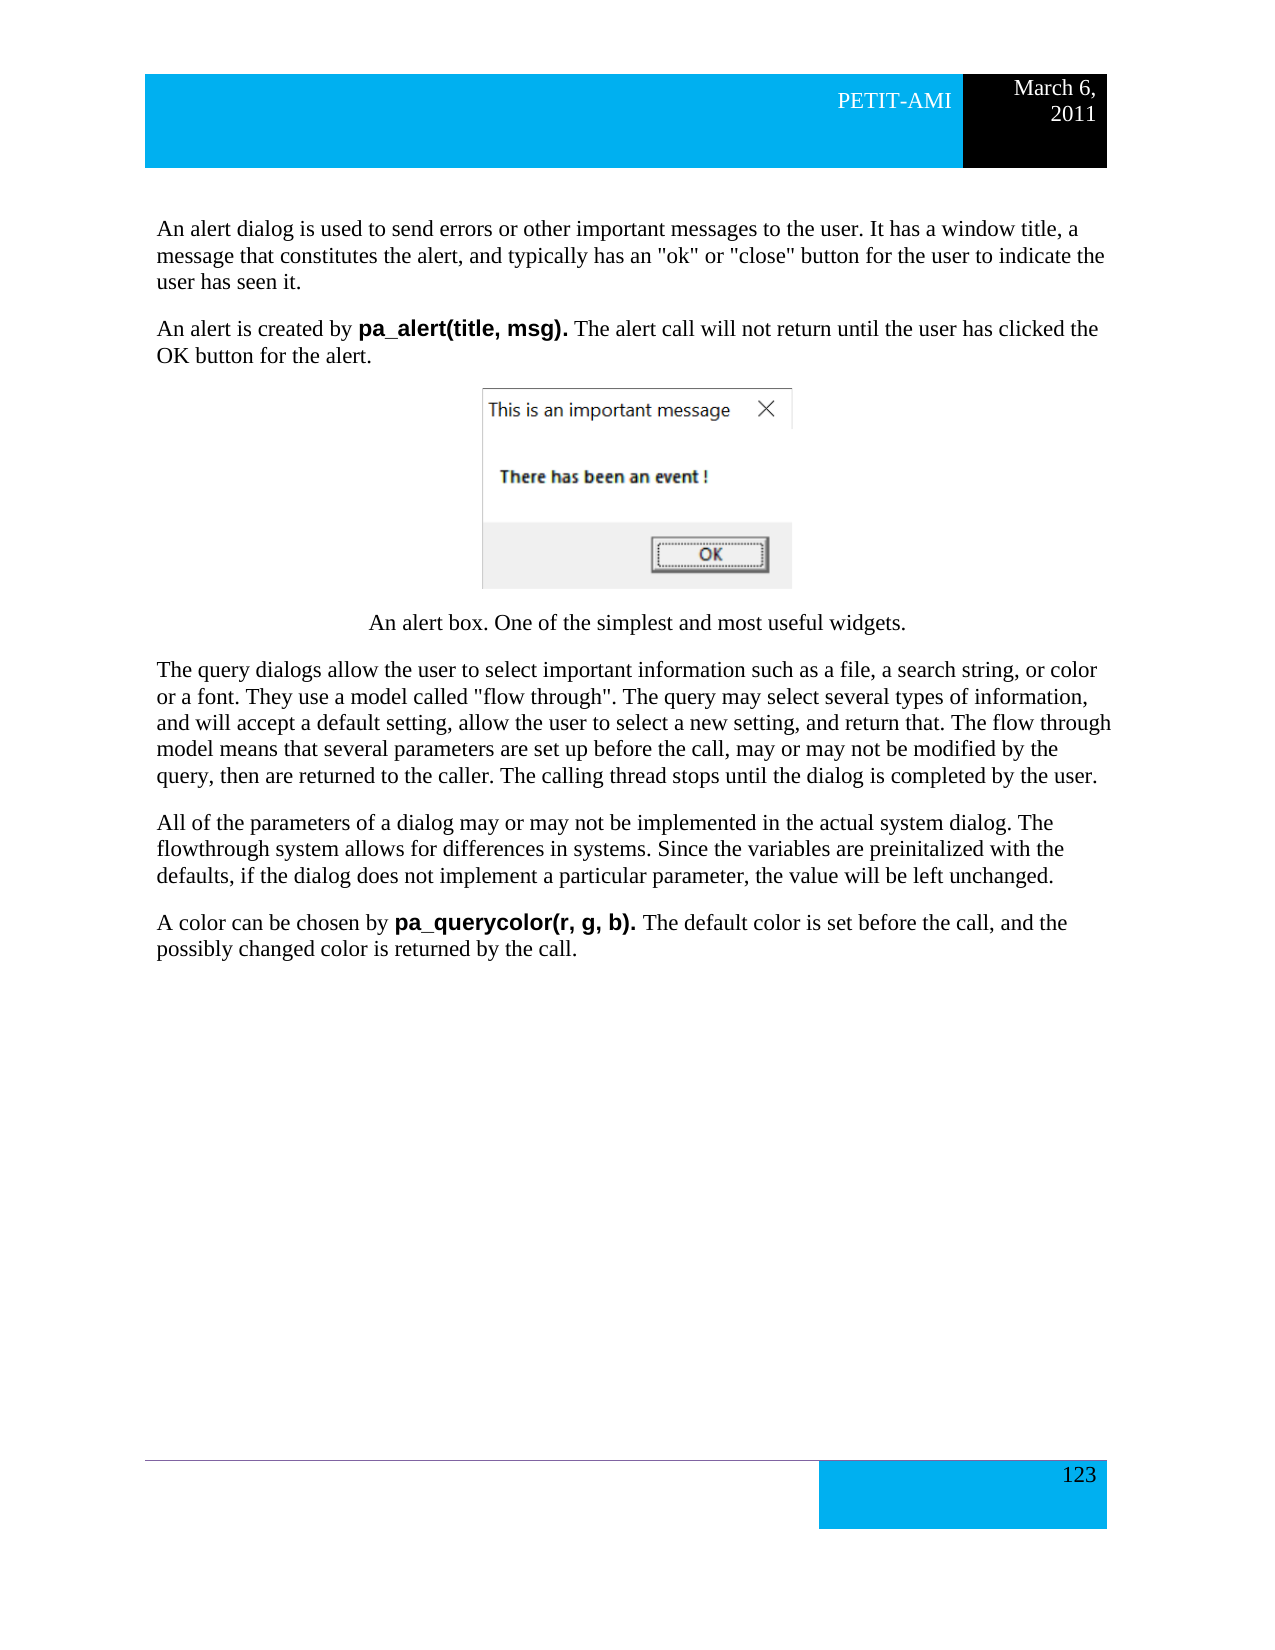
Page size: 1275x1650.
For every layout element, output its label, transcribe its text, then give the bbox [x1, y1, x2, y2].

text All of the parameters of a dialog may or may not be implemented in the actual system dialog. The flowthrough system allows for differences in systems. Since the variables are preinitalized with the defaults, if the dialog does not implement a particular parameter, the value will be left unchanged. [156, 809, 1118, 888]
text The query dialogs allow the user to select important information such as a file, a search string, or color or a font. They use a model called "flow through". The query may select several types of information, and will accept a default setting, allow the user to select a new setting, and return that. The flow through model means that several parameters are set up before the call, may or may not be modified by the query, then are returned to the caller. The calling thread stops until the dialog is completed by the user. [156, 656, 1118, 788]
picture [482, 388, 793, 589]
text An alert is created by pa_alert(title, msg). The alert call will not return until the user has clicked the OK button for the alert. [156, 315, 1118, 368]
text An alert box. One of the simplest and most useful widgets. [156, 609, 1118, 636]
text An alert dialog is used to send errors or other important messages to the user. It has a window title, a message that constitutes the alert, and typically has an "ok" or "close" button for the user to indicate the user has seen it. [156, 215, 1118, 294]
text A color can be chosen by pa_querycolor(r, g, b). The default color is set before the call, and the possibly changed color is returned by the call. [156, 909, 1118, 962]
